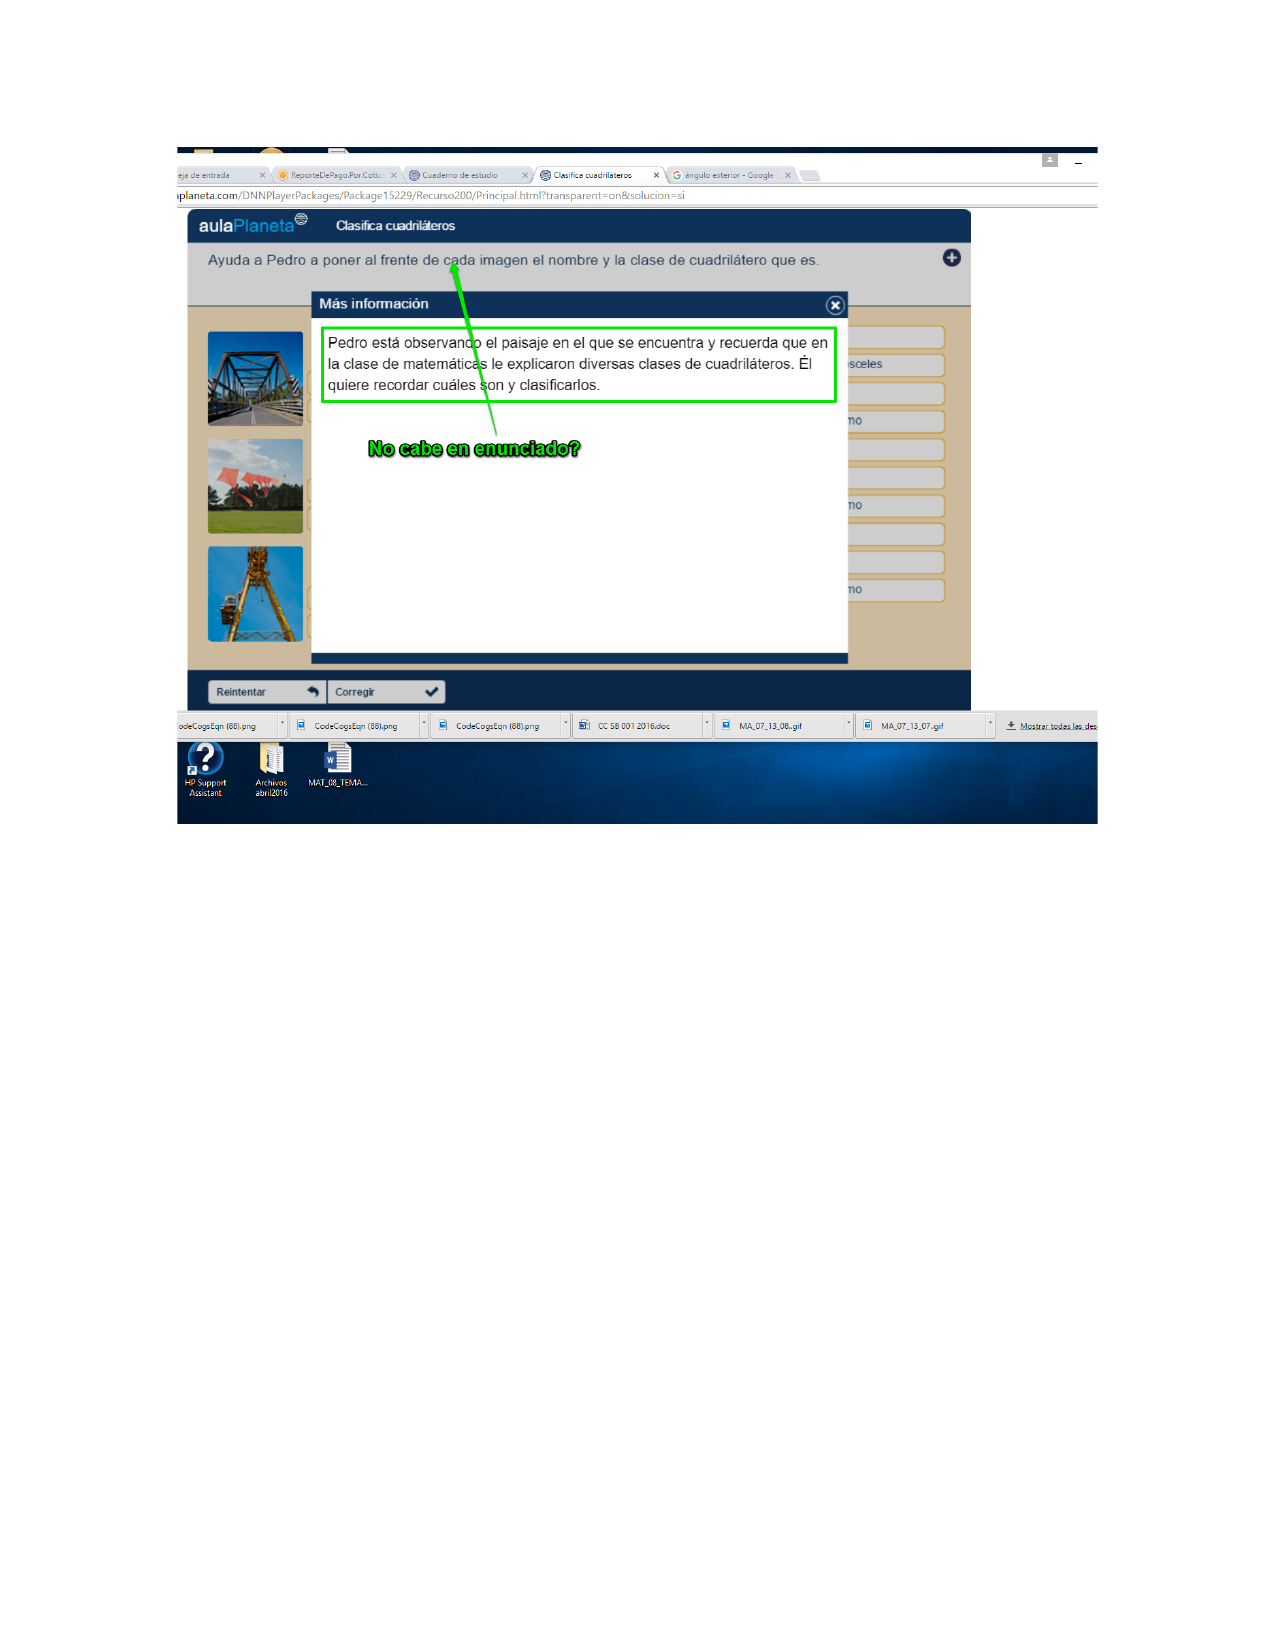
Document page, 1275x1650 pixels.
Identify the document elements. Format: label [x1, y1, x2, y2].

picture [177, 147, 1098, 824]
